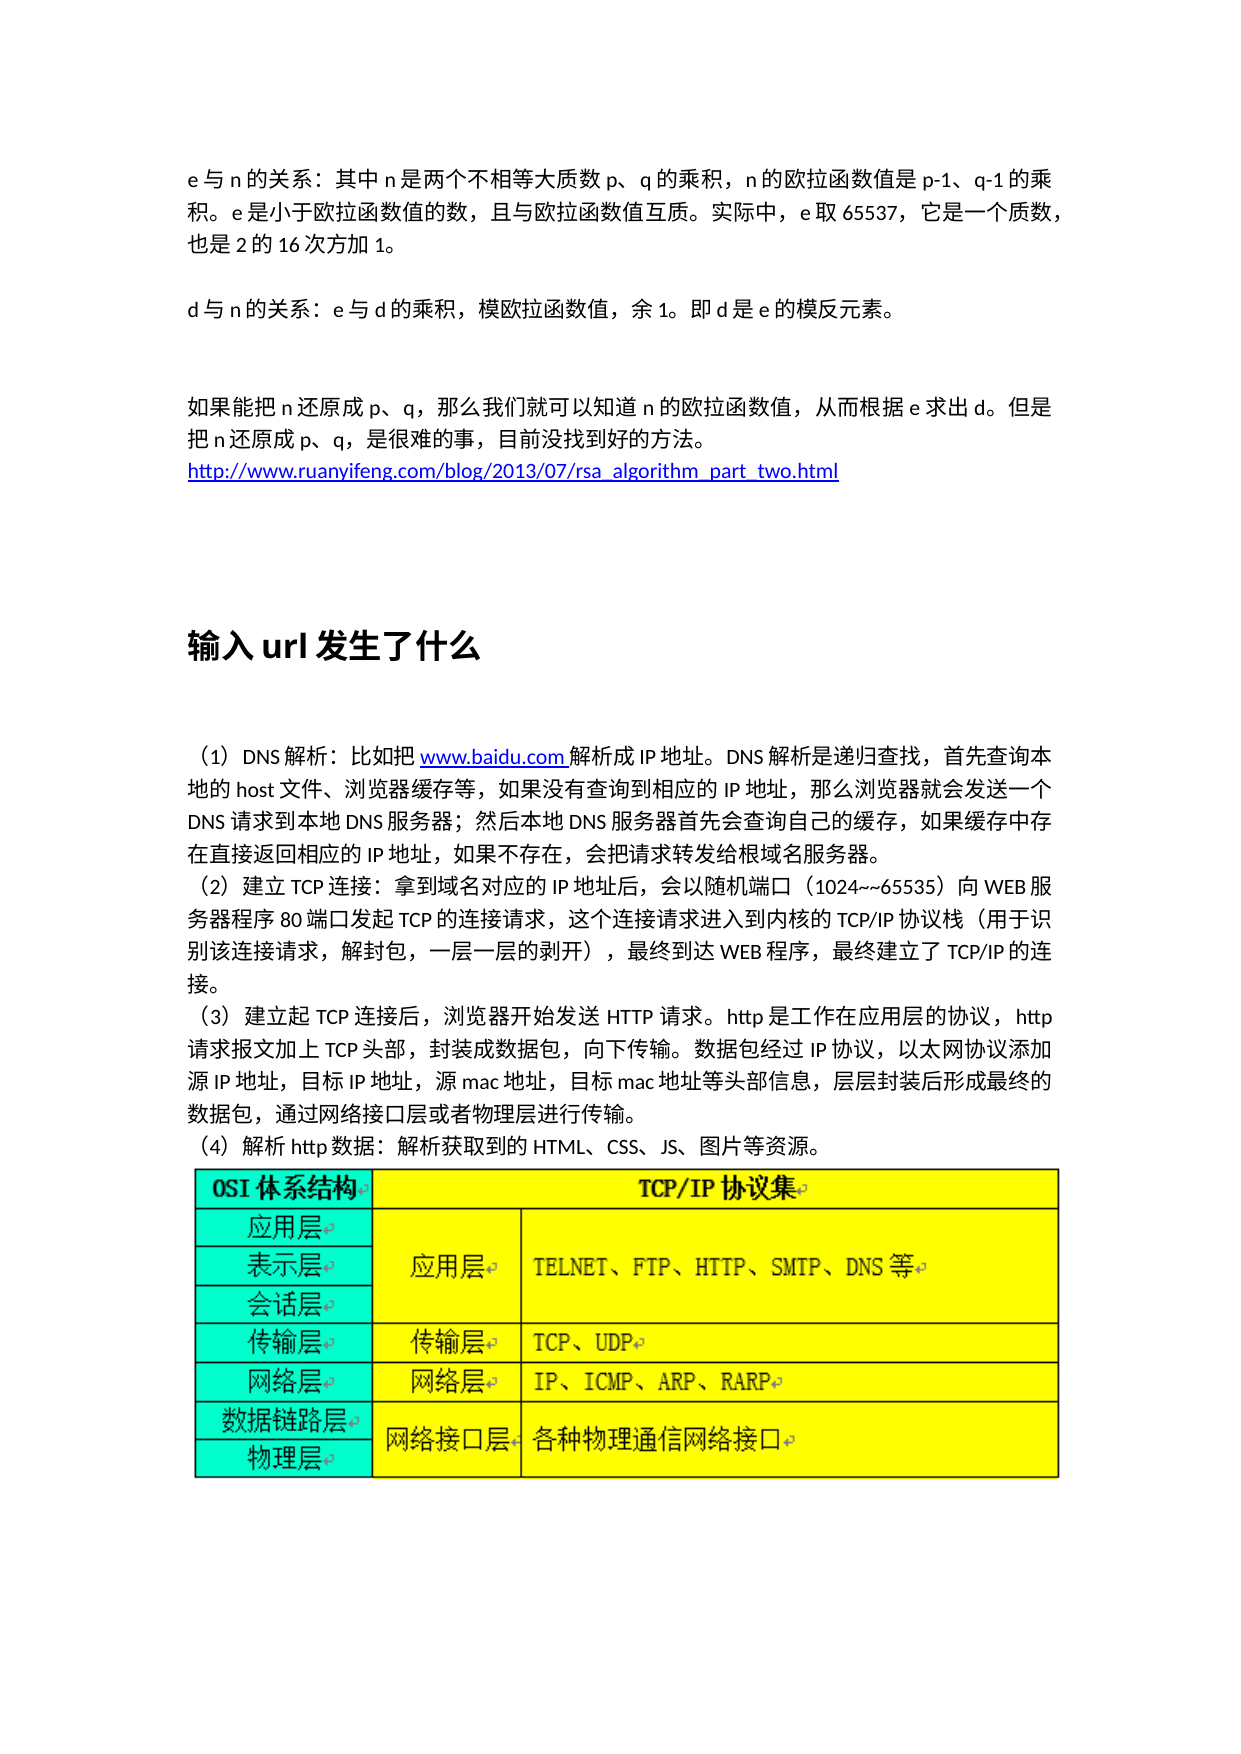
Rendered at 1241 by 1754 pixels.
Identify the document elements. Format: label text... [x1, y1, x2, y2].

text http://www.ruanyifeng.com/blog/2013/07/rsa_algorithm_part_two.html [187, 454, 1053, 487]
text （1）DNS解析：比如把www.baidu.com解析成IP地址。DNS解析是递归查找，首先查询本地的host文件、浏览器缓存等，如果没有查询到相应的IP地址，那么浏览器就会发送一个 DNS 请求到本地DNS服务器；然后本地DNS服务器首先会查询自己的缓存，如果缓存中存在直接返回相应的IP地址，如果不存在，会把请求转发给根域名服务器。 [187, 739, 1053, 869]
subtitle 输入url发生了什么 [187, 612, 1053, 677]
text （3）建立起TCP连接后，浏览器开始发送 HTTP 请求。http是工作在应用层的协议，http请求报文加上TCP头部，封装成数据包，向下传输。数据包经过IP协议，以太网协议添加源IP地址，目标IP地址，源mac地址，目标mac地址等头部信息，层层封装后形成最终的数据包，通过网络接口层或者物理层进行传输。 [187, 999, 1053, 1129]
text d与n的关系：e与d的乘积，模欧拉函数值，余1。即d是e的模反元素。 [187, 292, 1053, 324]
picture [187, 1161, 1060, 1486]
text 如果能把n还原成p、q，那么我们就可以知道n的欧拉函数值，从而根据e求出d。但是把n还原成p、q，是很难的事，目前没找到好的方法。 [187, 389, 1053, 454]
text （4）解析http数据：解析获取到的HTML、CSS、JS、图片等资源。 [187, 1129, 1053, 1161]
text （2）建立TCP连接：拿到域名对应的IP地址后，会以随机端口（1024~~65535）向WEB服务器程序80端口发起TCP的连接请求，这个连接请求进入到内核的TCP/IP协议栈（用于识别该连接请求，解封包，一层一层的剥开），最终到达WEB程序，最终建立了TCP/IP的连接。 [187, 869, 1053, 999]
text e与n的关系：其中n是两个不相等大质数p、q的乘积，n的欧拉函数值是p-1、q-1的乘积。e是小于欧拉函数值的数，且与欧拉函数值互质。实际中，e取65537，它是一个质数，也是2的16次方加1。 [187, 162, 1053, 259]
